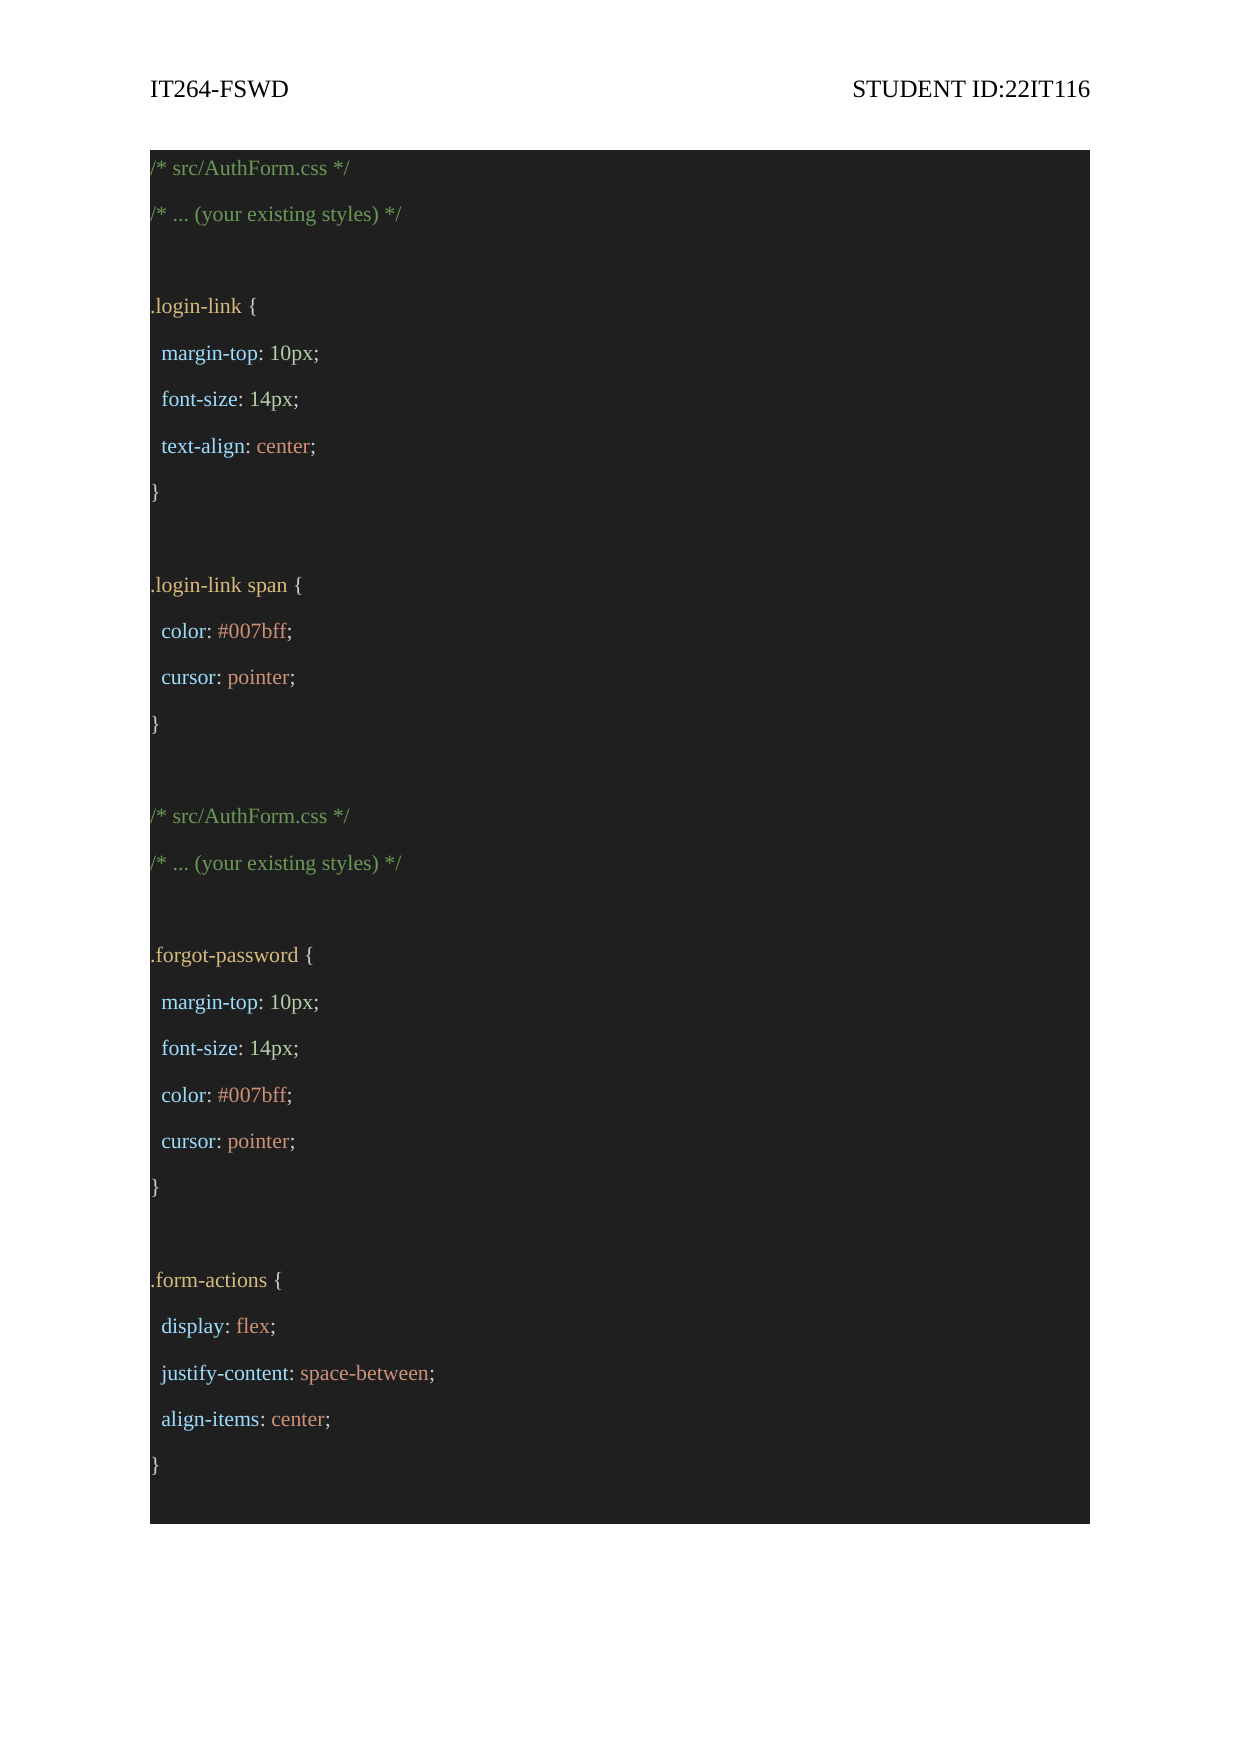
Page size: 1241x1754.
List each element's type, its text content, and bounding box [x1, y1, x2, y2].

text cursor: pointer; [150, 1123, 1090, 1153]
text } [150, 706, 1090, 736]
text } [150, 474, 1090, 504]
text } [150, 1170, 1090, 1199]
text text-align: center; [150, 428, 1090, 458]
text font-size: 14px; [150, 1031, 1090, 1060]
text .forgot-password { [150, 938, 1090, 968]
text /* ... (your existing styles) */ [150, 196, 1090, 226]
text /* src/AuthForm.css */ [150, 150, 1090, 180]
text cursor: pointer; [150, 660, 1090, 689]
text /* src/AuthForm.css */ [150, 799, 1090, 829]
text margin-top: 10px; [150, 984, 1090, 1014]
text font-size: 14px; [150, 382, 1090, 411]
text align-items: center; [150, 1402, 1090, 1431]
text .login-link { [150, 289, 1090, 319]
text /* ... (your existing styles) */ [150, 845, 1090, 875]
text justify-content: space-between; [150, 1355, 1090, 1385]
text } [150, 1448, 1090, 1478]
text display: flex; [150, 1309, 1090, 1338]
text color: #007bff; [150, 1077, 1090, 1107]
text .form-actions { [150, 1262, 1090, 1292]
text color: #007bff; [150, 613, 1090, 643]
text .login-link span { [150, 567, 1090, 597]
text margin-top: 10px; [150, 335, 1090, 365]
